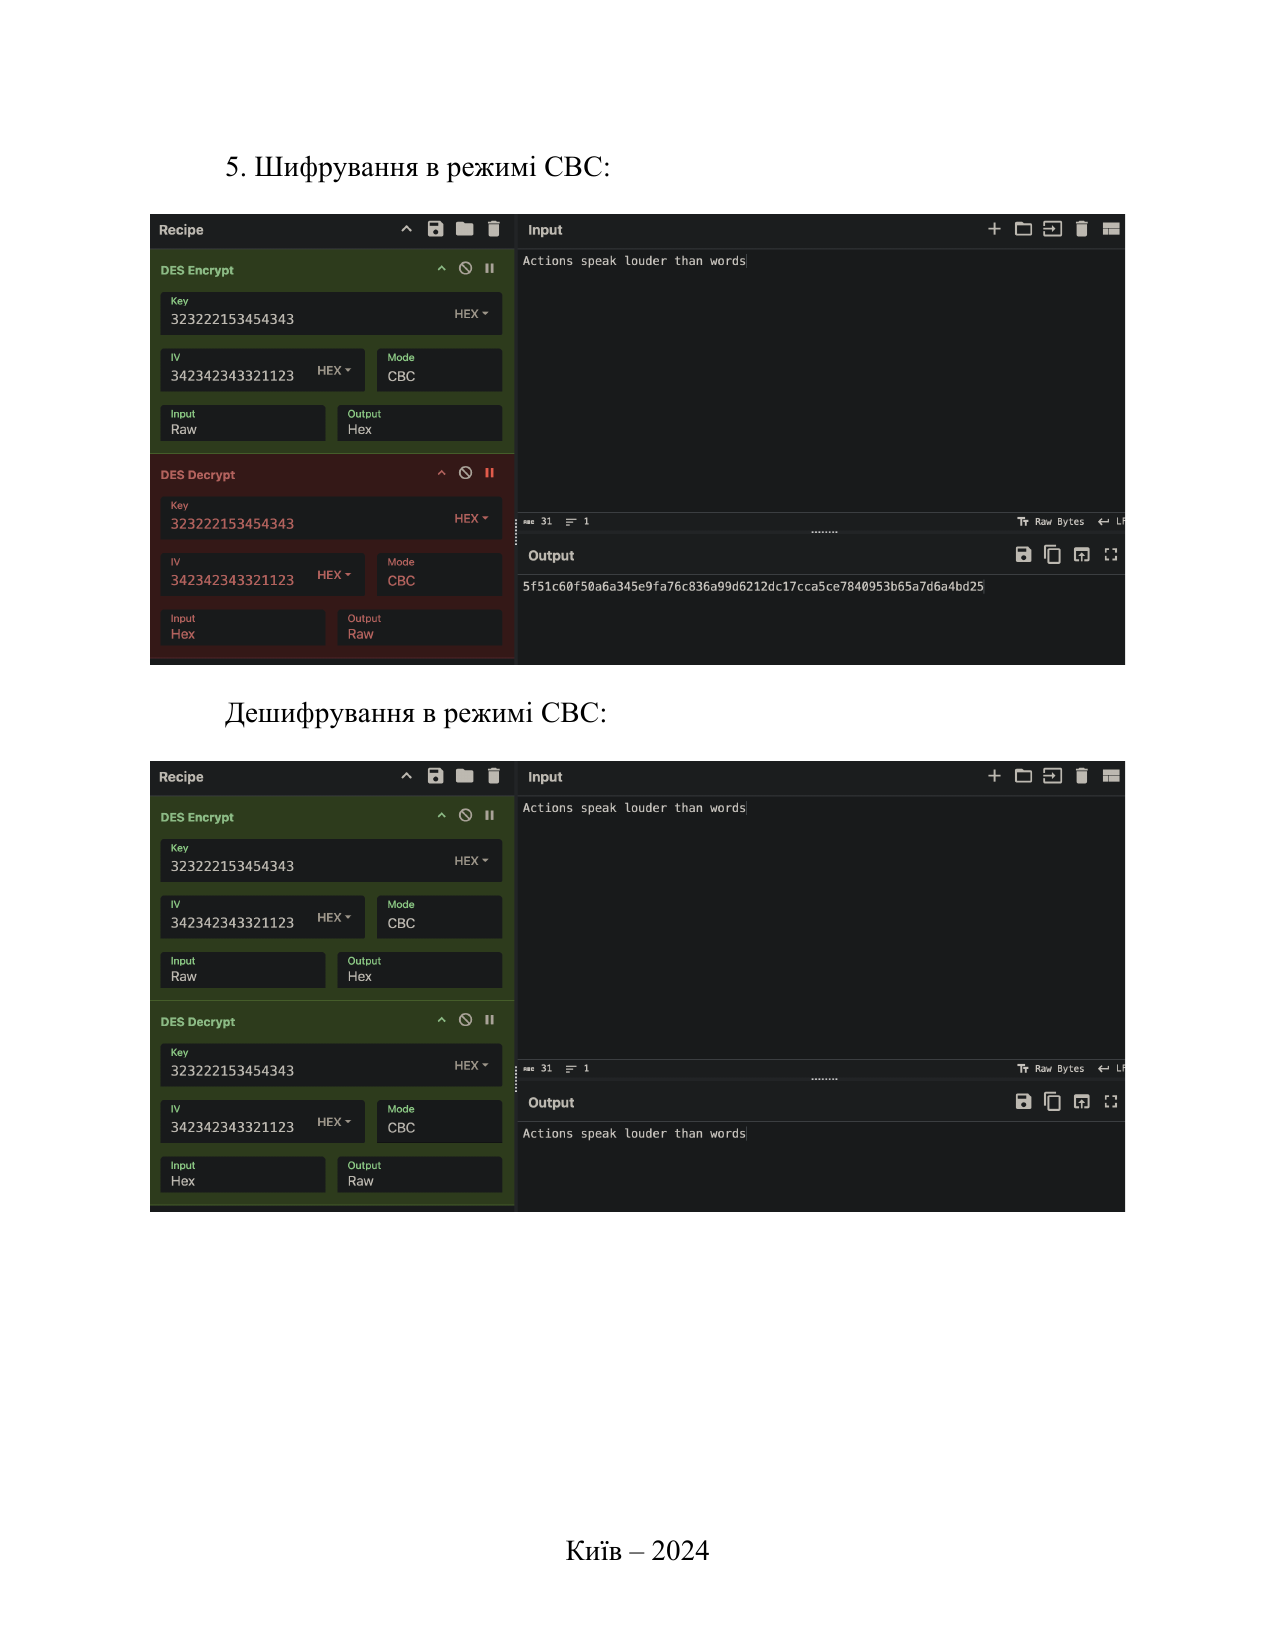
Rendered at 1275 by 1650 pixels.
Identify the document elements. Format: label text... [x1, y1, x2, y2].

text Дешифрування в режимі CBC: [150, 697, 1125, 729]
picture [150, 214, 1125, 665]
text 5. Шифрування в режимі CBC: [150, 150, 1125, 182]
picture [150, 761, 1125, 1212]
